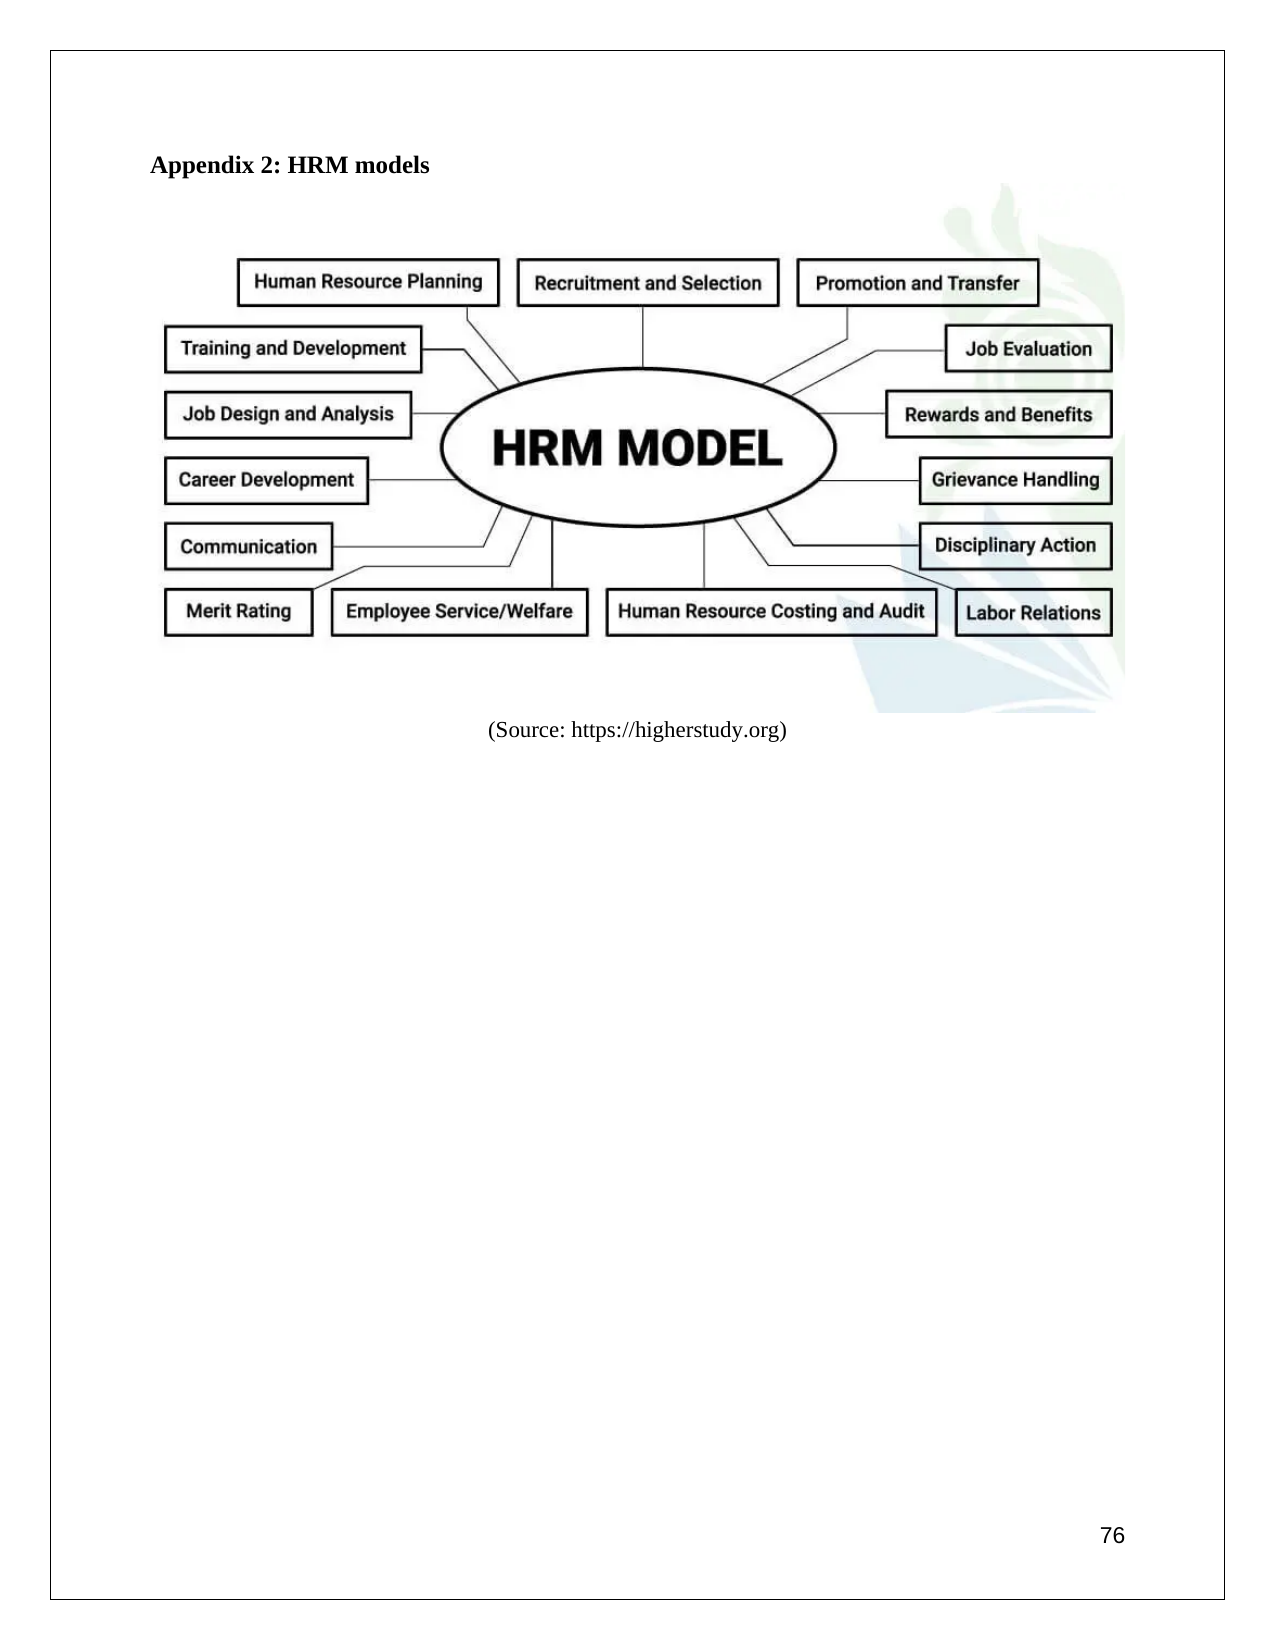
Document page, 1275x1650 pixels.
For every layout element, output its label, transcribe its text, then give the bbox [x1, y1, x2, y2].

text (Source: https://higherstudy.org) [150, 716, 1125, 742]
text Appendix 2: HRM models [150, 150, 1125, 179]
picture [150, 183, 1125, 713]
